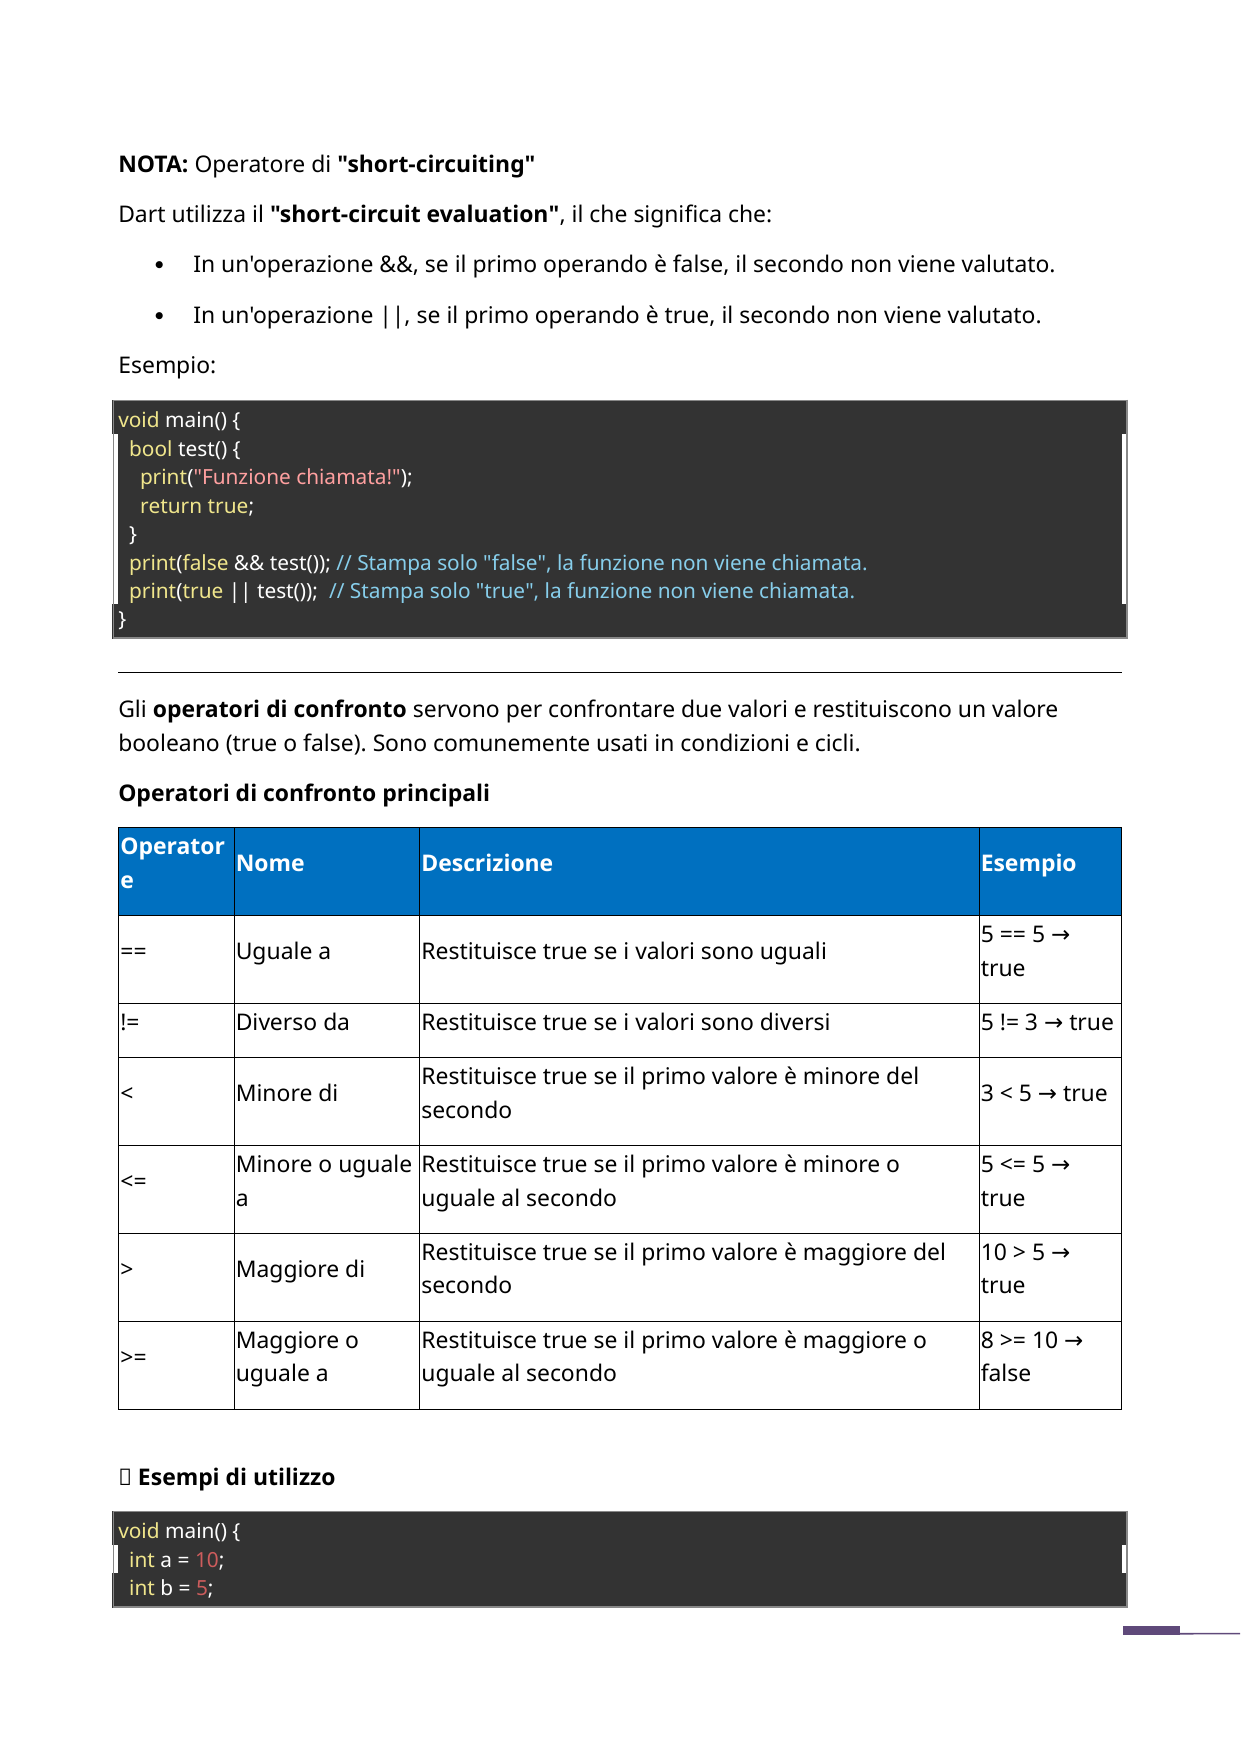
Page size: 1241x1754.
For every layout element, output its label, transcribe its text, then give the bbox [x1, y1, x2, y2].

text Esempio: [118, 349, 1122, 381]
table_cell <= [119, 1146, 234, 1233]
text 🔹 Esempi di utilizzo [118, 1460, 1122, 1492]
table_cell >= [119, 1322, 234, 1409]
table_cell 5 != 3 → true [980, 1004, 1121, 1057]
table_cell Restituisce true se i valori sono uguali [420, 916, 979, 1003]
text Dart utilizza il "short-circuit evaluation", il che significa che: [118, 198, 1122, 229]
table_cell Minore di [235, 1058, 419, 1145]
table_cell 5 == 5 → true [980, 916, 1121, 1003]
text int b = 5; [114, 1568, 1126, 1606]
table_cell Restituisce true se il primo valore è minore del secondo [420, 1058, 979, 1145]
text print(false && test()); // Stampa solo "false", la funzione non viene chiamata. [118, 548, 1122, 576]
table_cell Maggiore o uguale a [235, 1322, 419, 1409]
list In un'operazione &&, se il primo operando è false, il secondo non viene valutato. [156, 248, 1122, 280]
table_cell Restituisce true se il primo valore è minore o uguale al secondo [420, 1146, 979, 1233]
text void main() { [114, 401, 1126, 434]
list In un'operazione ||, se il primo operando è true, il secondo non viene valutato. [156, 299, 1122, 330]
table_cell Restituisce true se i valori sono diversi [420, 1004, 979, 1057]
text void main() { [114, 1512, 1126, 1545]
text Gli operatori di confronto servono per confrontare due valori e restituiscono un valore booleano (true o false). Sono comunemente usati in condizioni e cicli. [118, 693, 1122, 758]
table_cell Maggiore di [235, 1234, 419, 1321]
table_cell != [119, 1004, 234, 1057]
table_cell Diverso da [235, 1004, 419, 1057]
text int a = 10; [118, 1545, 1122, 1568]
table_cell < [119, 1058, 234, 1145]
text return true; [118, 491, 1122, 519]
table_cell == [119, 916, 234, 1003]
table_cell Restituisce true se il primo valore è maggiore o uguale al secondo [420, 1322, 979, 1409]
table_cell 10 > 5 → true [980, 1234, 1121, 1321]
text print(true || test()); // Stampa solo "true", la funzione non viene chiamata. [118, 576, 1122, 599]
text Operatori di confronto principali [118, 777, 1122, 808]
text } [114, 599, 1126, 637]
table_header Nome [235, 828, 419, 915]
text bool test() { [118, 434, 1122, 462]
table_header Descrizione [420, 828, 979, 915]
table_header Operatore [119, 828, 234, 915]
table_cell 8 >= 10 → false [980, 1322, 1121, 1409]
text print("Funzione chiamata!"); [118, 462, 1122, 491]
text } [118, 519, 1122, 548]
table_cell 5 <= 5 → true [980, 1146, 1121, 1233]
table_cell Restituisce true se il primo valore è maggiore del secondo [420, 1234, 979, 1321]
table_header Esempio [980, 828, 1121, 915]
table_cell 3 < 5 → true [980, 1058, 1121, 1145]
table_cell Minore o uguale a [235, 1146, 419, 1233]
text NOTA: Operatore di "short-circuiting" [118, 148, 1122, 179]
table_cell Uguale a [235, 916, 419, 1003]
table_cell > [119, 1234, 234, 1321]
